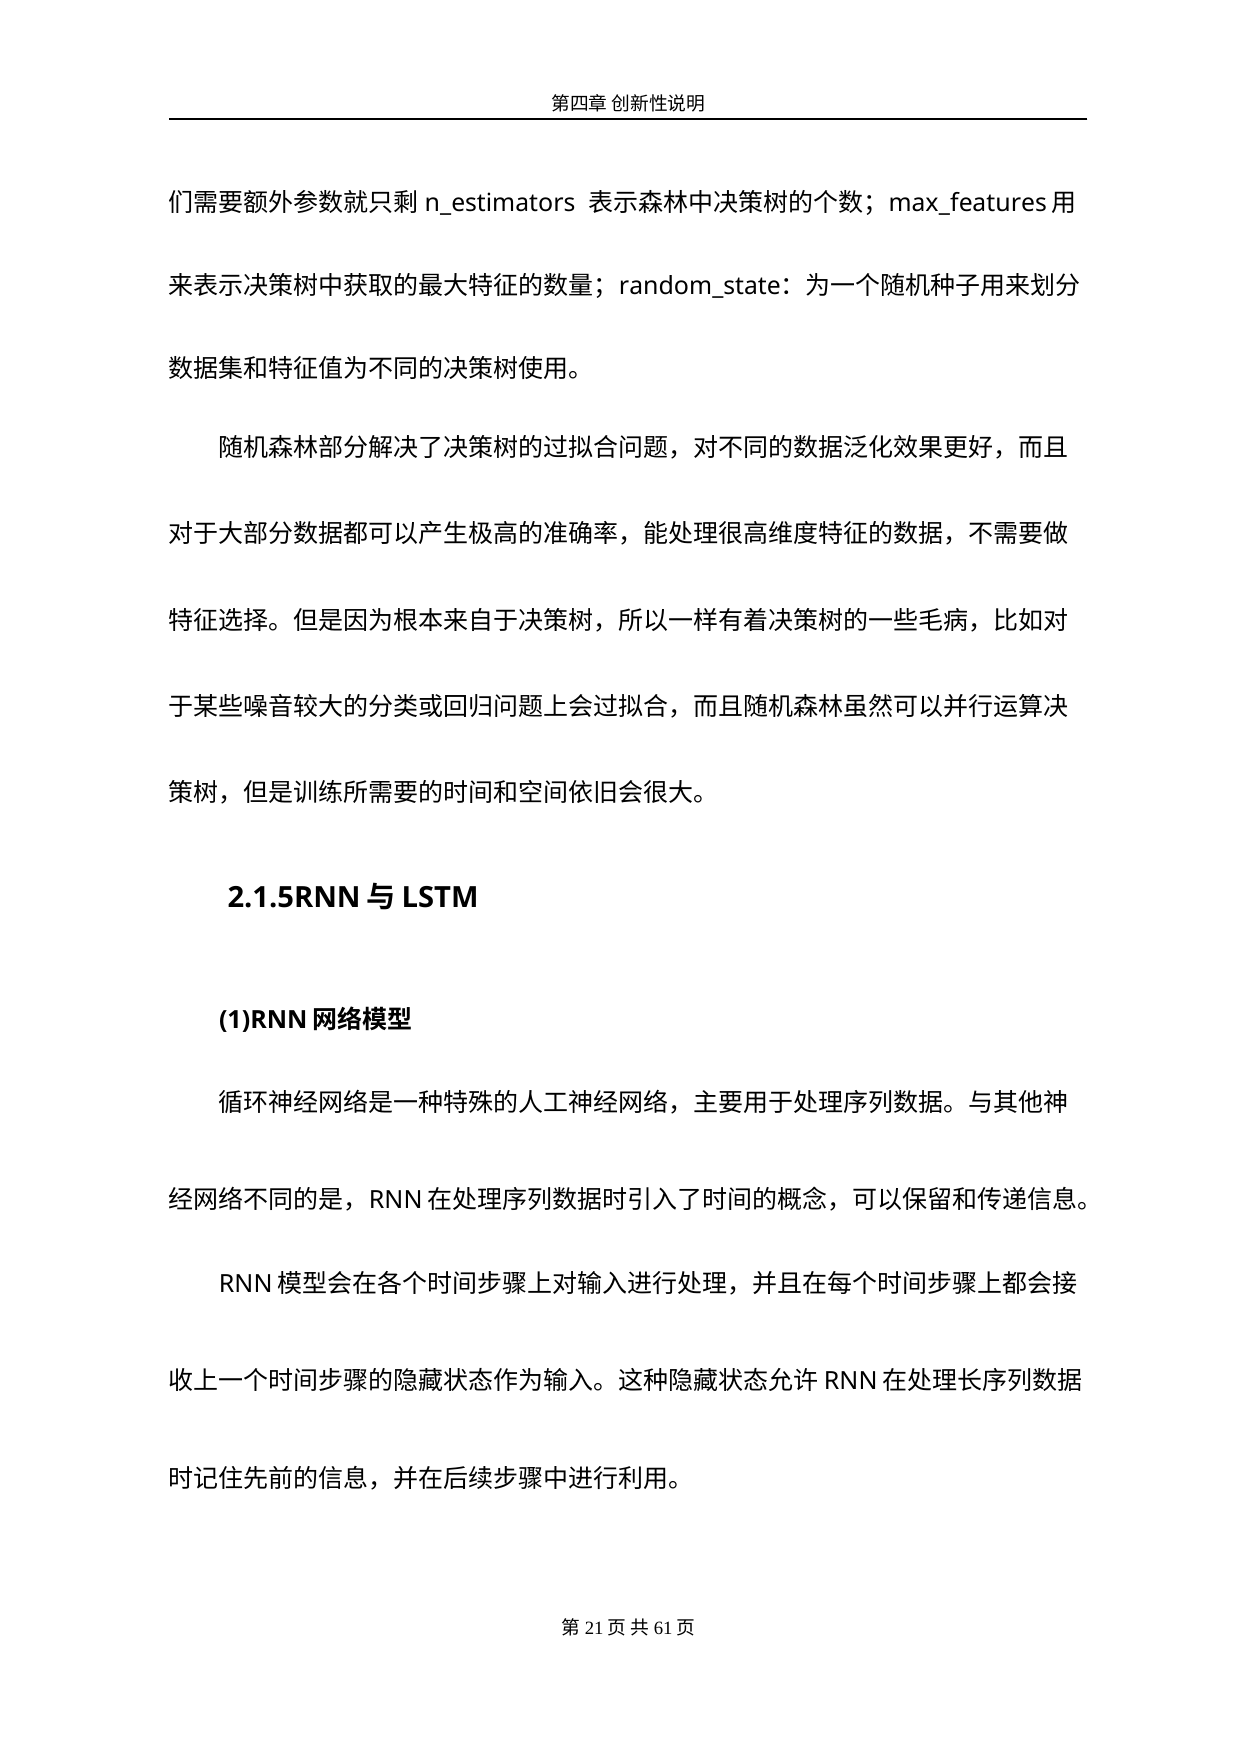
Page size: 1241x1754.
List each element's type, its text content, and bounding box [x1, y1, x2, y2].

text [169, 168, 1087, 399]
subtitle 2.1.5RNN与LSTM [169, 862, 1087, 927]
text (1)RNN网络模型 [169, 985, 1087, 1050]
text 循环神经网络是一种特殊的人工神经网络，主要用于处理序列数据。与其他神经网络不同的是，RNN在处理序列数据时引入了时间的概念，可以保留和传递信息。 [169, 1068, 1087, 1231]
text RNN模型会在各个时间步骤上对输入进行处理，并且在每个时间步骤上都会接收上一个时间步骤的隐藏状态作为输入。这种隐藏状态允许RNN在处理长序列数据时记住先前的信息，并在后续步骤中进行利用。 [169, 1249, 1087, 1509]
text 随机森林部分解决了决策树的过拟合问题，对不同的数据泛化效果更好，而且对于大部分数据都可以产生极高的准确率，能处理很高维度特征的数据，不需要做特征选择。但是因为根本来自于决策树，所以一样有着决策树的一些毛病，比如对于某些噪音较大的分类或回归问题上会过拟合，而且随机森林虽然可以并行运算决策树，但是训练所需要的时间和空间依旧会很大。 [169, 413, 1087, 823]
